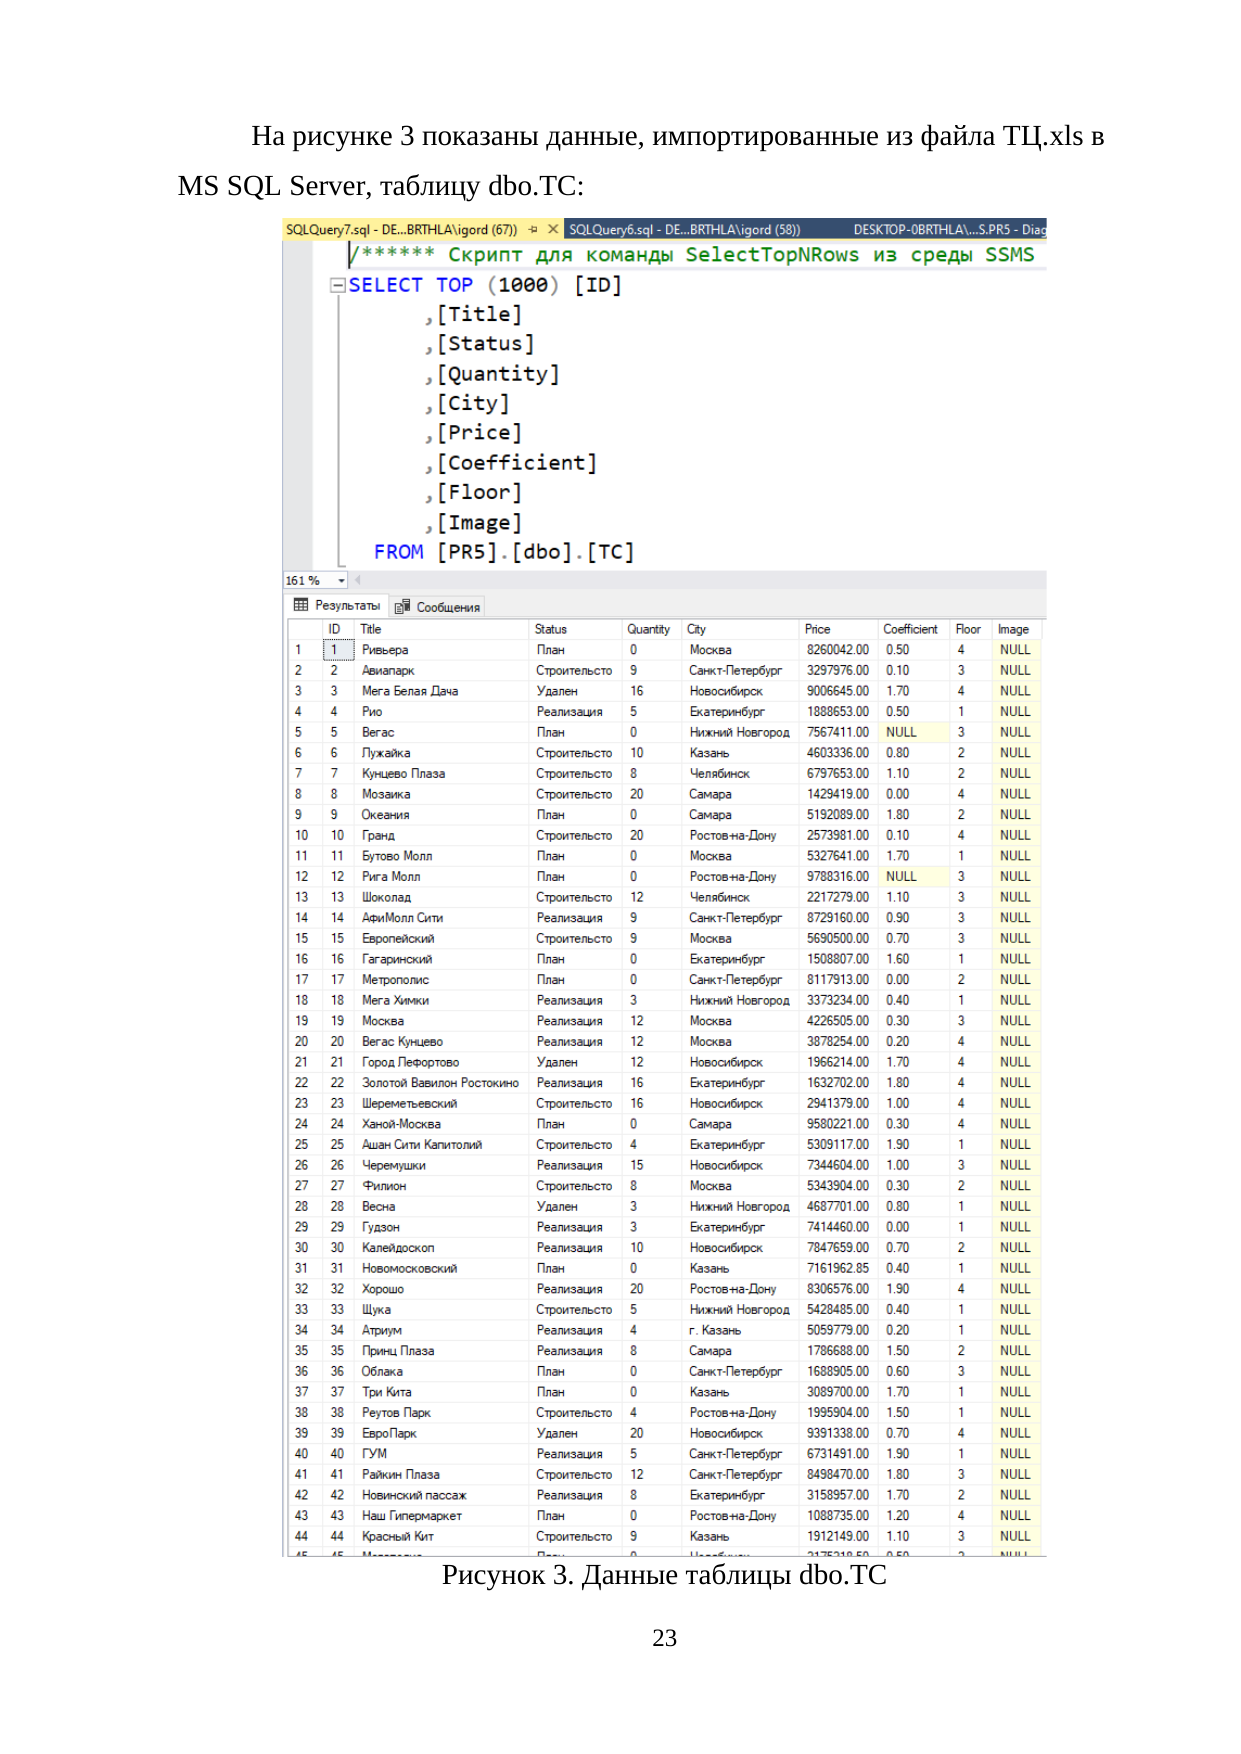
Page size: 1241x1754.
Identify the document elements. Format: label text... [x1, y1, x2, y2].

picture [282, 218, 1047, 1557]
text На рисунке 3 показаны данные, импортированные из файла ТЦ.xls в MS SQL Server, таблицу dbo.TC: [177, 118, 1152, 202]
text Рисунок 3. Данные таблицы dbo.TC [177, 1557, 1152, 1590]
